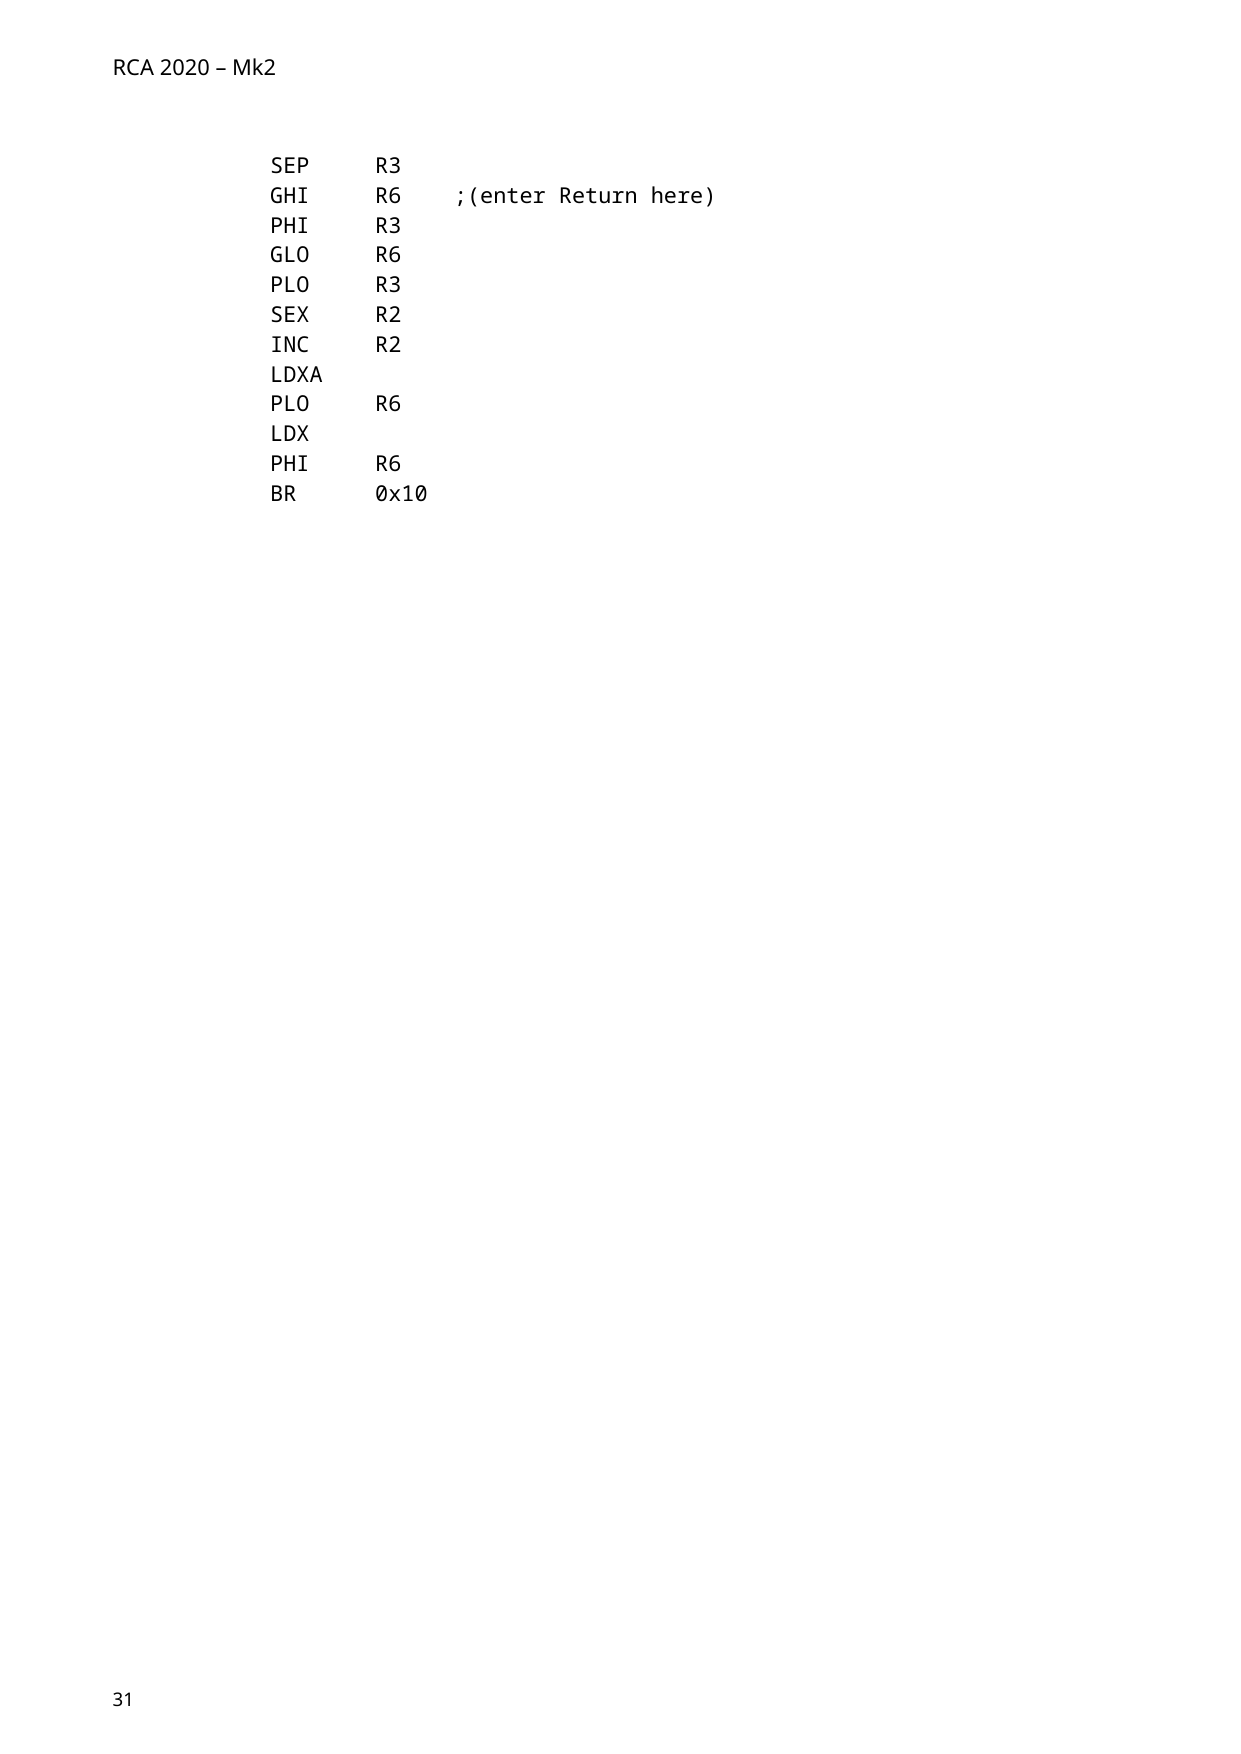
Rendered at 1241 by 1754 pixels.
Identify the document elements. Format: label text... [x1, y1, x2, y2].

text GLO R6 [112, 239, 1128, 269]
text LDX [112, 418, 1128, 448]
text PHI R6 [112, 448, 1128, 478]
text LDXA [112, 358, 1128, 388]
text PLO R6 [112, 388, 1128, 418]
text PHI R3 [112, 209, 1128, 239]
text GHI R6 ;(enter Return here) [112, 180, 1128, 209]
text PLO R3 [112, 269, 1128, 299]
text SEP R3 [112, 150, 1128, 180]
text INC R2 [112, 329, 1128, 358]
text BR 0x10 [112, 478, 1128, 507]
text SEX R2 [112, 299, 1128, 329]
